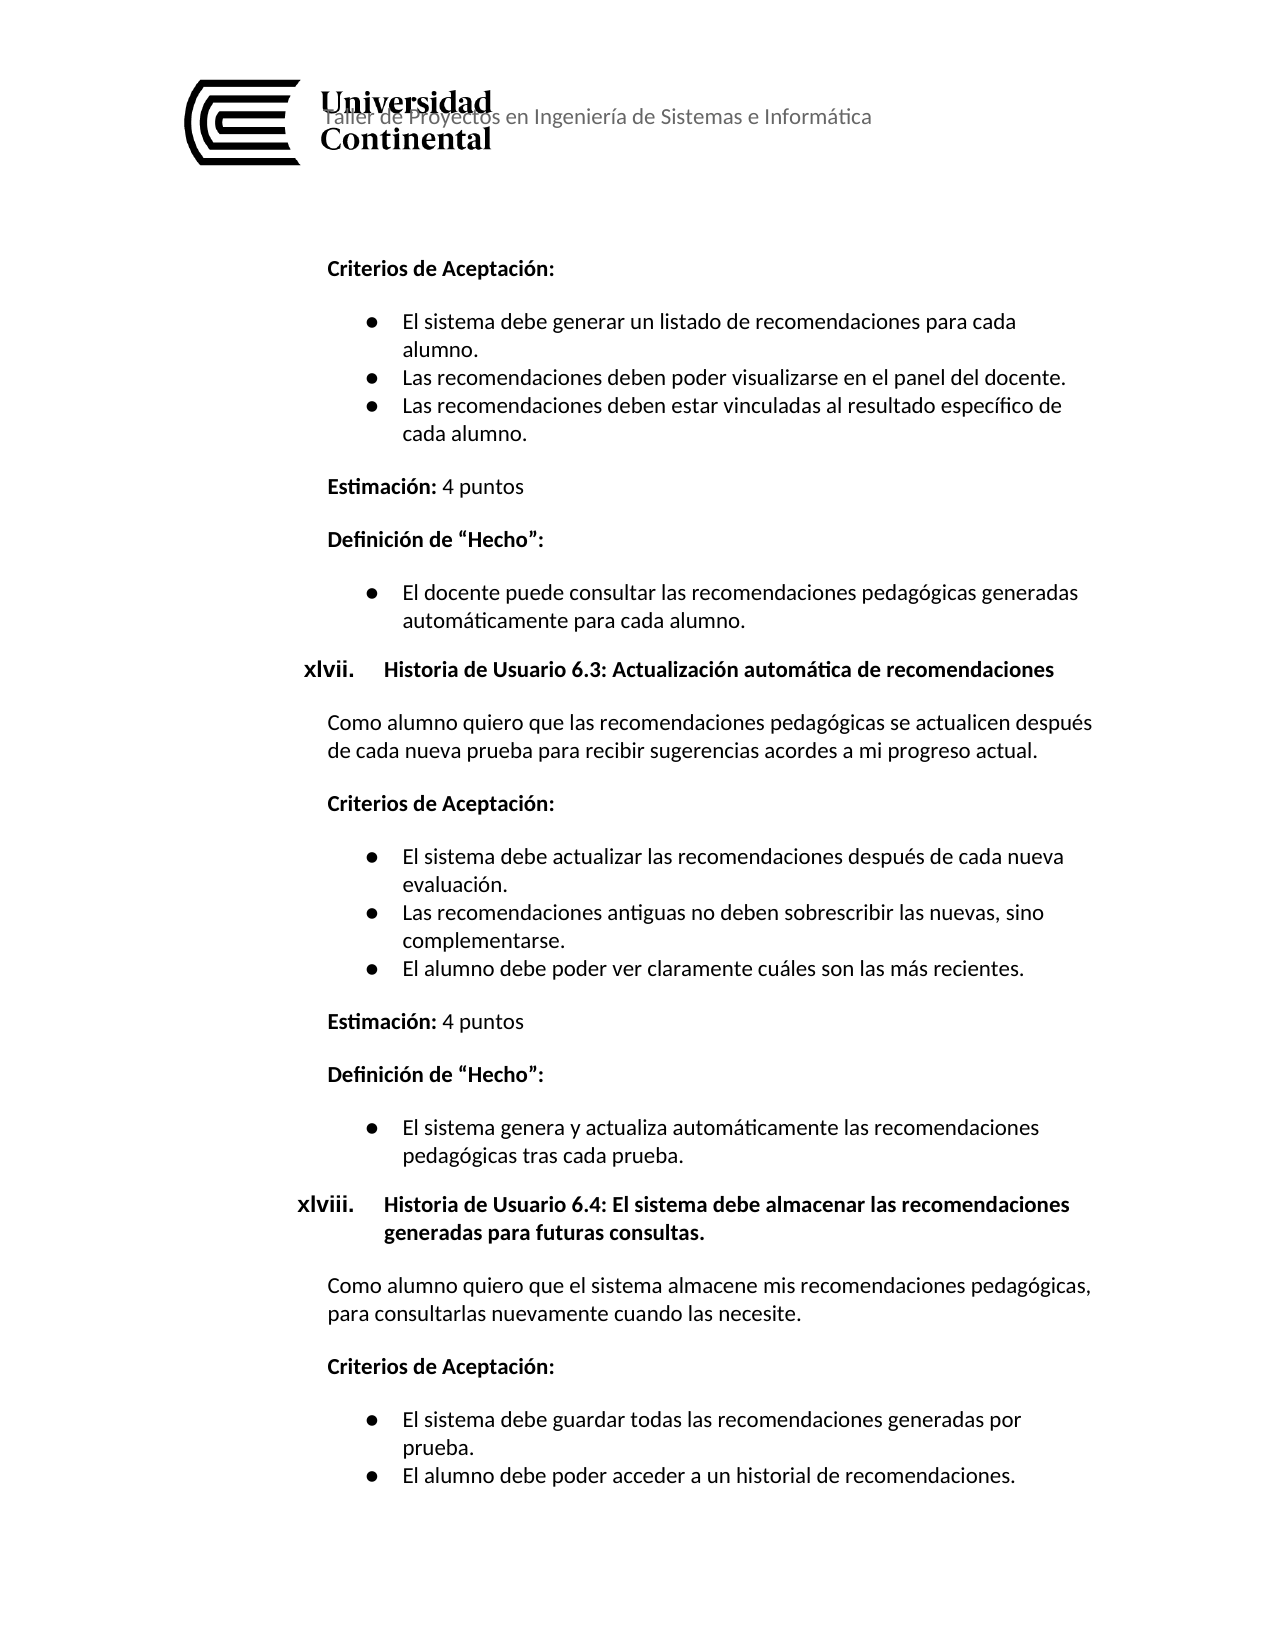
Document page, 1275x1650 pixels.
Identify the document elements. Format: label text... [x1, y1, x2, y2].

list El sistema debe generar un listado de recomendaciones para cada alumno. [365, 307, 1098, 363]
text Criterios de Aceptación: [327, 254, 1098, 282]
list Historia de Usuario 6.3: Actualización automática de recomendaciones [354, 655, 1098, 683]
list El sistema debe actualizar las recomendaciones después de cada nueva evaluación. [365, 842, 1098, 898]
list El sistema debe guardar todas las recomendaciones generadas por prueba. [365, 1405, 1098, 1461]
list Las recomendaciones deben poder visualizarse en el panel del docente. [365, 363, 1098, 391]
list Las recomendaciones deben estar vinculadas al resultado específico de cada alumno. [365, 391, 1098, 447]
list El alumno debe poder acceder a un historial de recomendaciones. [365, 1461, 1098, 1489]
text Criterios de Aceptación: [327, 1352, 1098, 1380]
list El docente puede consultar las recomendaciones pedagógicas generadas automáticamente para cada alumno. [365, 578, 1098, 634]
list Historia de Usuario 6.4: El sistema debe almacenar las recomendaciones generadas para futuras consultas. [354, 1190, 1098, 1246]
list Las recomendaciones antiguas no deben sobrescribir las nuevas, sino complementarse. [365, 898, 1098, 954]
text Estimación: 4 puntos [327, 1007, 1098, 1035]
text Como alumno quiero que las recomendaciones pedagógicas se actualicen después de cada nueva prueba para recibir sugerencias acordes a mi progreso actual. [327, 708, 1098, 764]
picture [180, 76, 496, 168]
text Criterios de Aceptación: [327, 789, 1098, 817]
text Definición de “Hecho”: [327, 1060, 1098, 1088]
list El sistema genera y actualiza automáticamente las recomendaciones pedagógicas tras cada prueba. [365, 1113, 1098, 1169]
list El alumno debe poder ver claramente cuáles son las más recientes. [365, 954, 1098, 982]
text Estimación: 4 puntos [327, 472, 1098, 500]
text Como alumno quiero que el sistema almacene mis recomendaciones pedagógicas, para consultarlas nuevamente cuando las necesite. [327, 1271, 1098, 1327]
text Definición de “Hecho”: [327, 525, 1098, 553]
